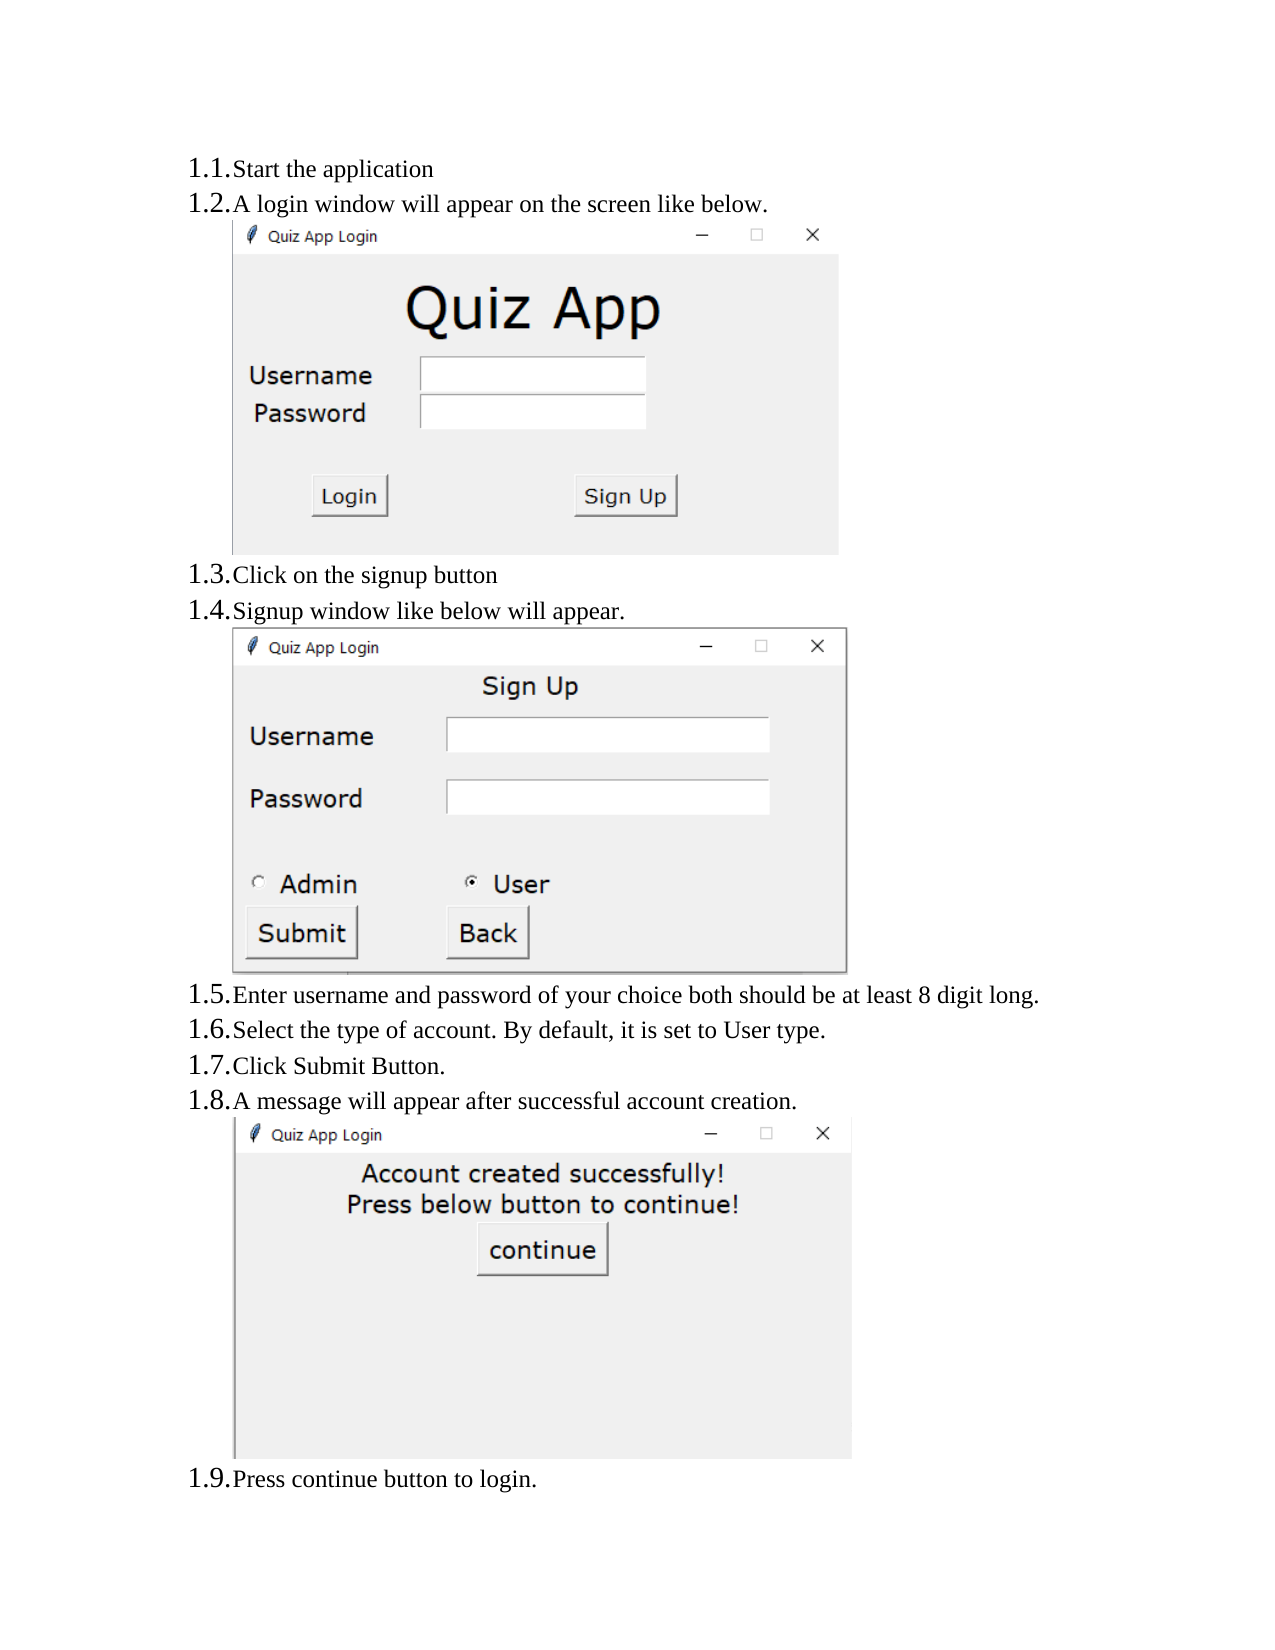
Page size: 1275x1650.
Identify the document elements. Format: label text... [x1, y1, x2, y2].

list Enter username and password of your choice both should be at least 8 digit long. [187, 976, 1125, 1009]
picture [232, 1117, 852, 1459]
list Click Submit Button. [187, 1047, 1125, 1080]
list Start the application [187, 150, 1125, 183]
list Press continue button to login. [187, 1460, 1125, 1493]
picture [232, 627, 849, 975]
picture [232, 220, 839, 555]
list Select the type of account. By default, it is set to User type. [187, 1011, 1125, 1045]
list Click on the signup button [187, 557, 1125, 590]
